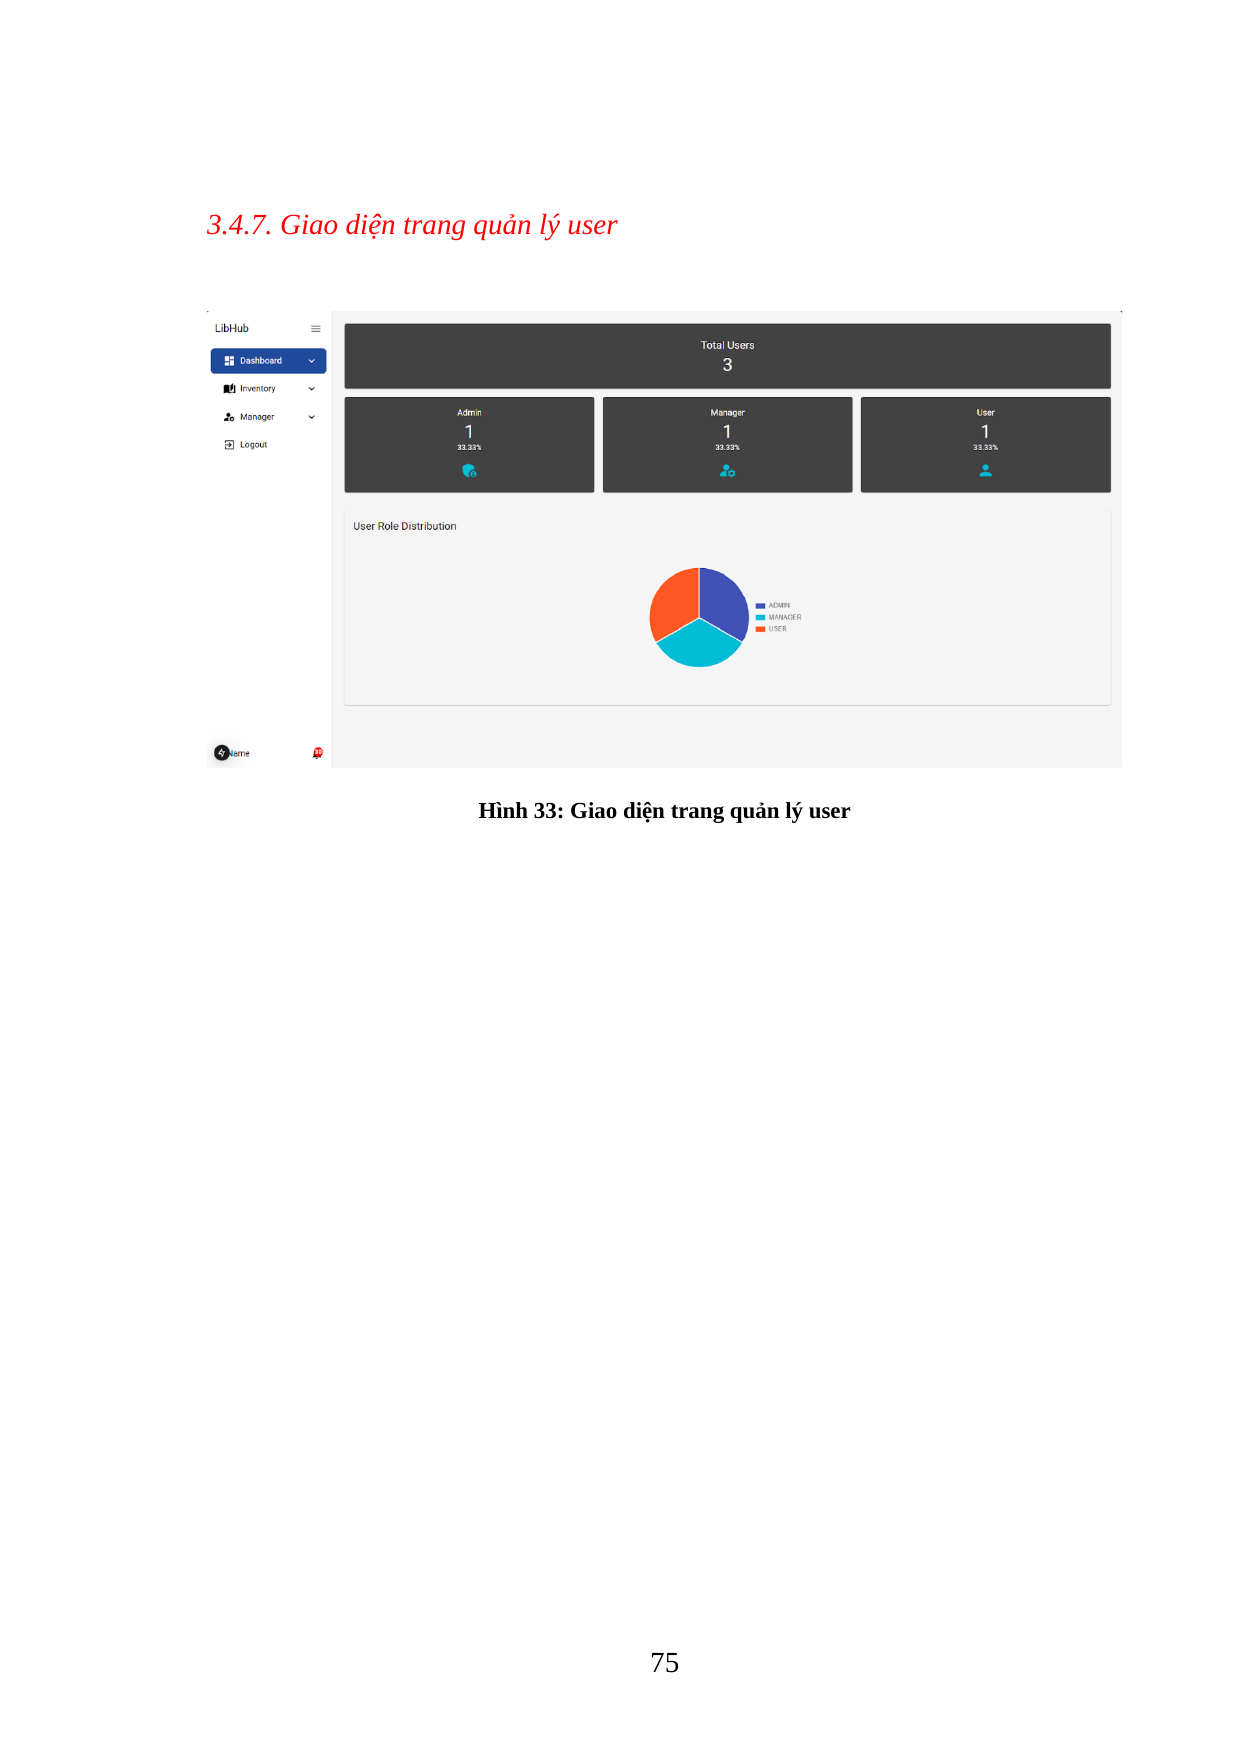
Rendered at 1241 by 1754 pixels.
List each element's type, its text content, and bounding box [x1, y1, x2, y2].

text Hình 33: Giao diện trang quản lý user [207, 797, 1122, 824]
picture [206, 311, 1123, 768]
subtitle 3.4.7. Giao diện trang quản lý user [207, 207, 1122, 240]
